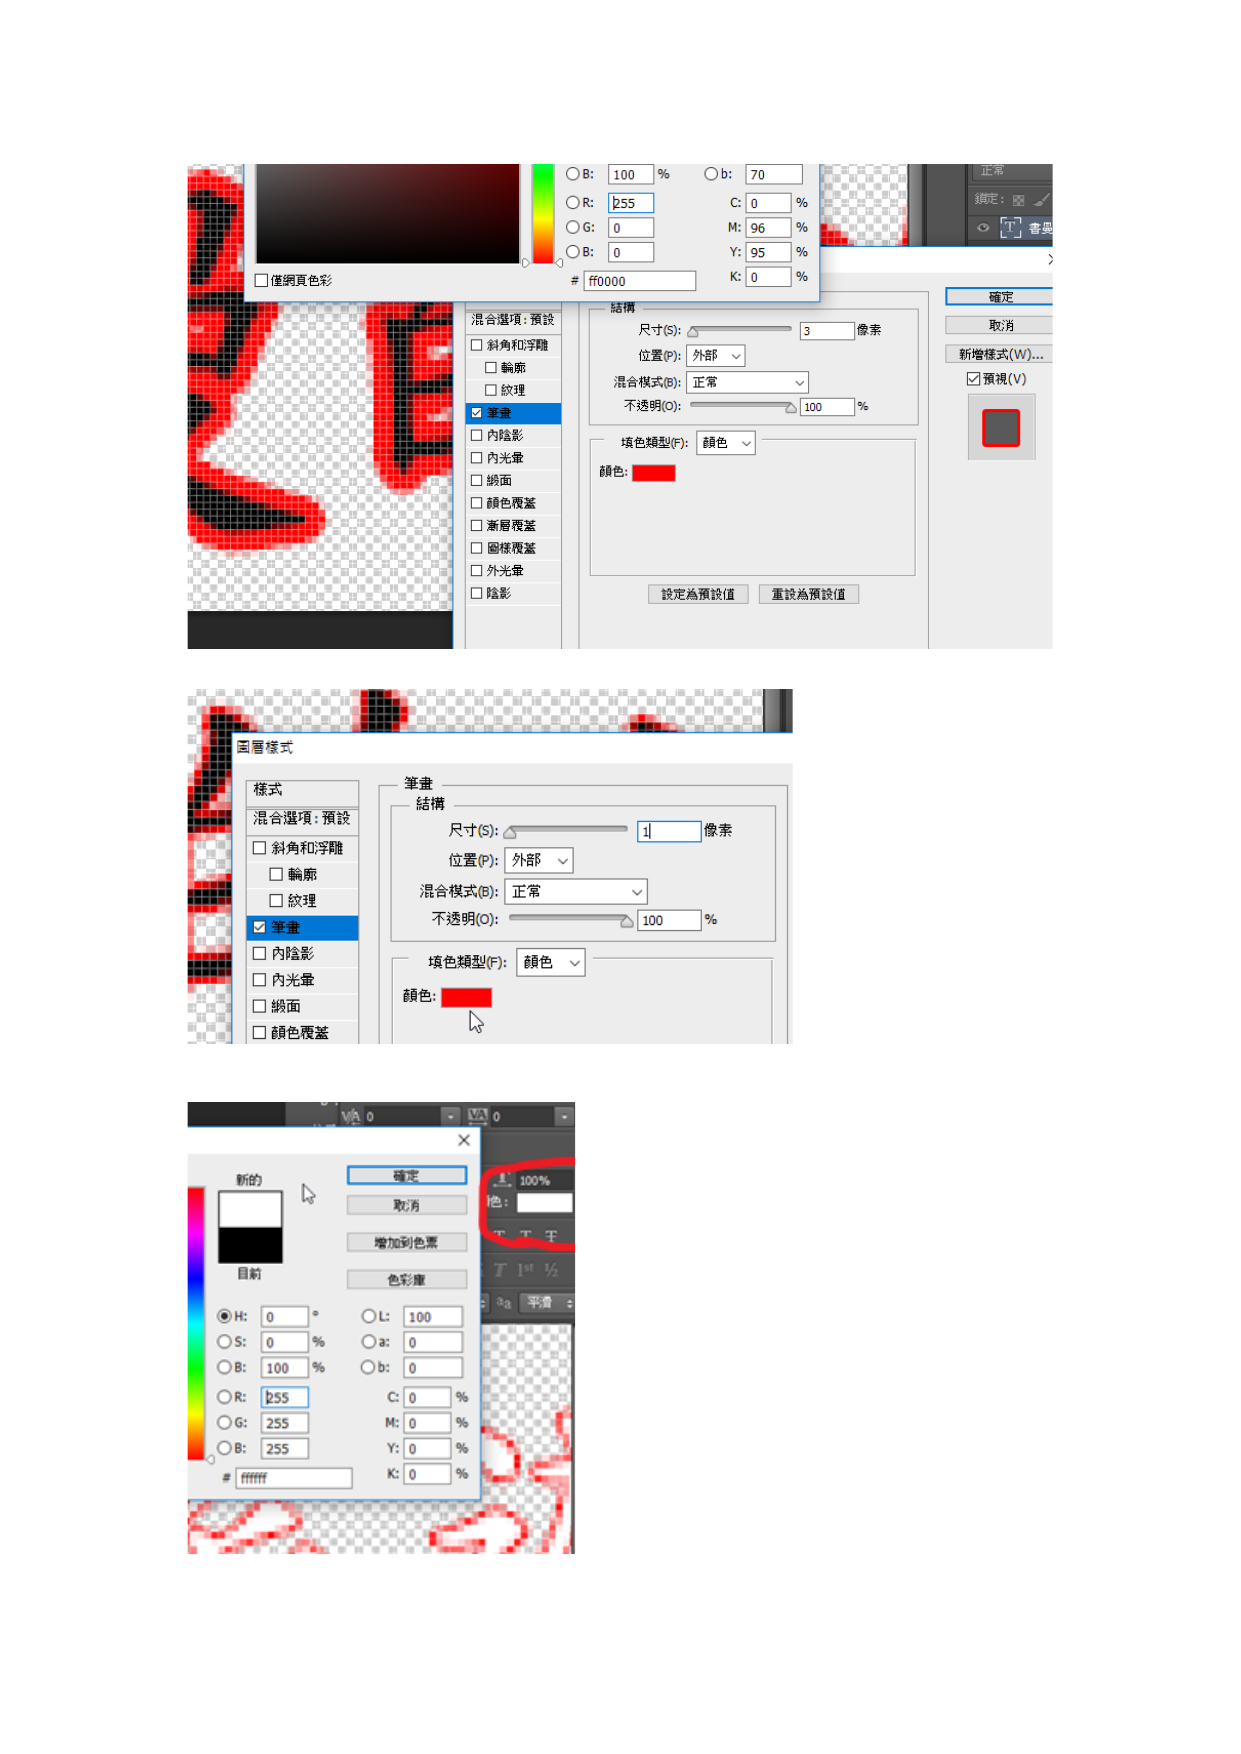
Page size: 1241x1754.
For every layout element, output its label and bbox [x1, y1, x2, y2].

picture [187, 689, 793, 1044]
picture [187, 1102, 575, 1554]
picture [187, 164, 1053, 649]
